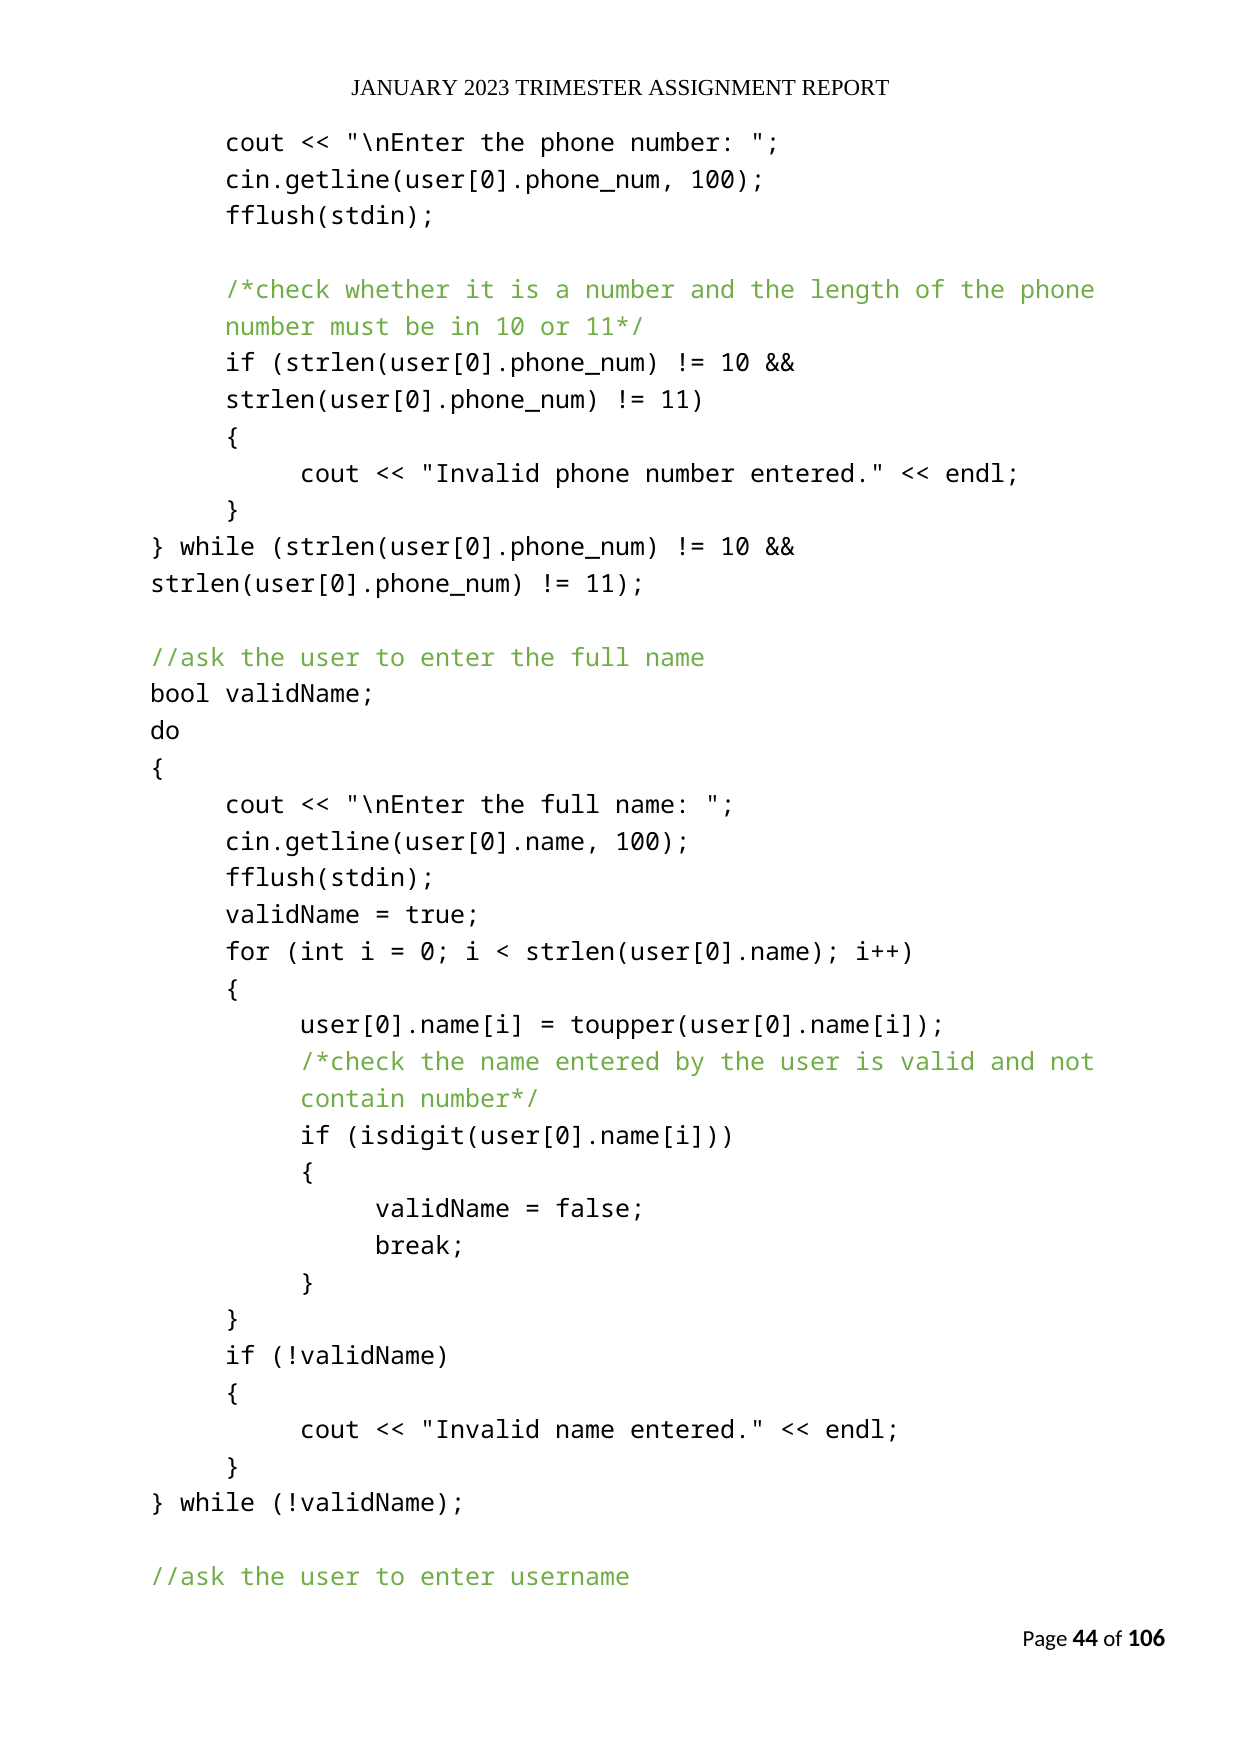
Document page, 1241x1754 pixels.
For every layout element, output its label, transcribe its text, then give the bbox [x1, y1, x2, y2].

text } [75, 1301, 1165, 1335]
text } [75, 1264, 1165, 1298]
text validName = true; [75, 897, 1165, 931]
text /*check whether it is a number and the length of the phone number must be in 10 or 11*/ [225, 272, 1165, 342]
text fflush(stdin); [75, 860, 1165, 894]
text if (isdigit(user[0].name[i])) [75, 1117, 1165, 1151]
text /*check the name entered by the user is valid and not contain number*/ [300, 1044, 1165, 1114]
text do [75, 713, 1165, 747]
text } while (!validName); [75, 1485, 1165, 1519]
text { [75, 1375, 1165, 1409]
text //ask the user to enter the full name [75, 639, 1165, 673]
text if (strlen(user[0].phone_num) != 10 && strlen(user[0].phone_num) != 11) [225, 345, 1165, 416]
text } [75, 492, 1165, 526]
text break; [75, 1228, 1165, 1262]
text cout << "Invalid name entered." << endl; [75, 1411, 1165, 1446]
text cin.getline(user[0].name, 100); [75, 823, 1165, 857]
text } while (strlen(user[0].phone_num) != 10 && strlen(user[0].phone_num) != 11); [150, 529, 1165, 600]
text bool validName; [75, 676, 1165, 710]
text validName = false; [75, 1191, 1165, 1225]
text fflush(stdin); [75, 198, 1165, 232]
text cout << "\nEnter the full name: "; [75, 786, 1165, 820]
text if (!validName) [75, 1338, 1165, 1372]
text } [75, 1448, 1165, 1482]
text cin.getline(user[0].phone_num, 100); [75, 161, 1165, 195]
text { [75, 1154, 1165, 1188]
text //ask the user to enter username [75, 1558, 1165, 1593]
text { [75, 970, 1165, 1004]
text for (int i = 0; i < strlen(user[0].name); i++) [75, 933, 1165, 967]
text { [75, 419, 1165, 453]
text { [75, 749, 1165, 784]
text cout << "\nEnter the phone number: "; [75, 124, 1165, 158]
text user[0].name[i] = toupper(user[0].name[i]); [75, 1007, 1165, 1041]
text cout << "Invalid phone number entered." << endl; [75, 455, 1165, 489]
